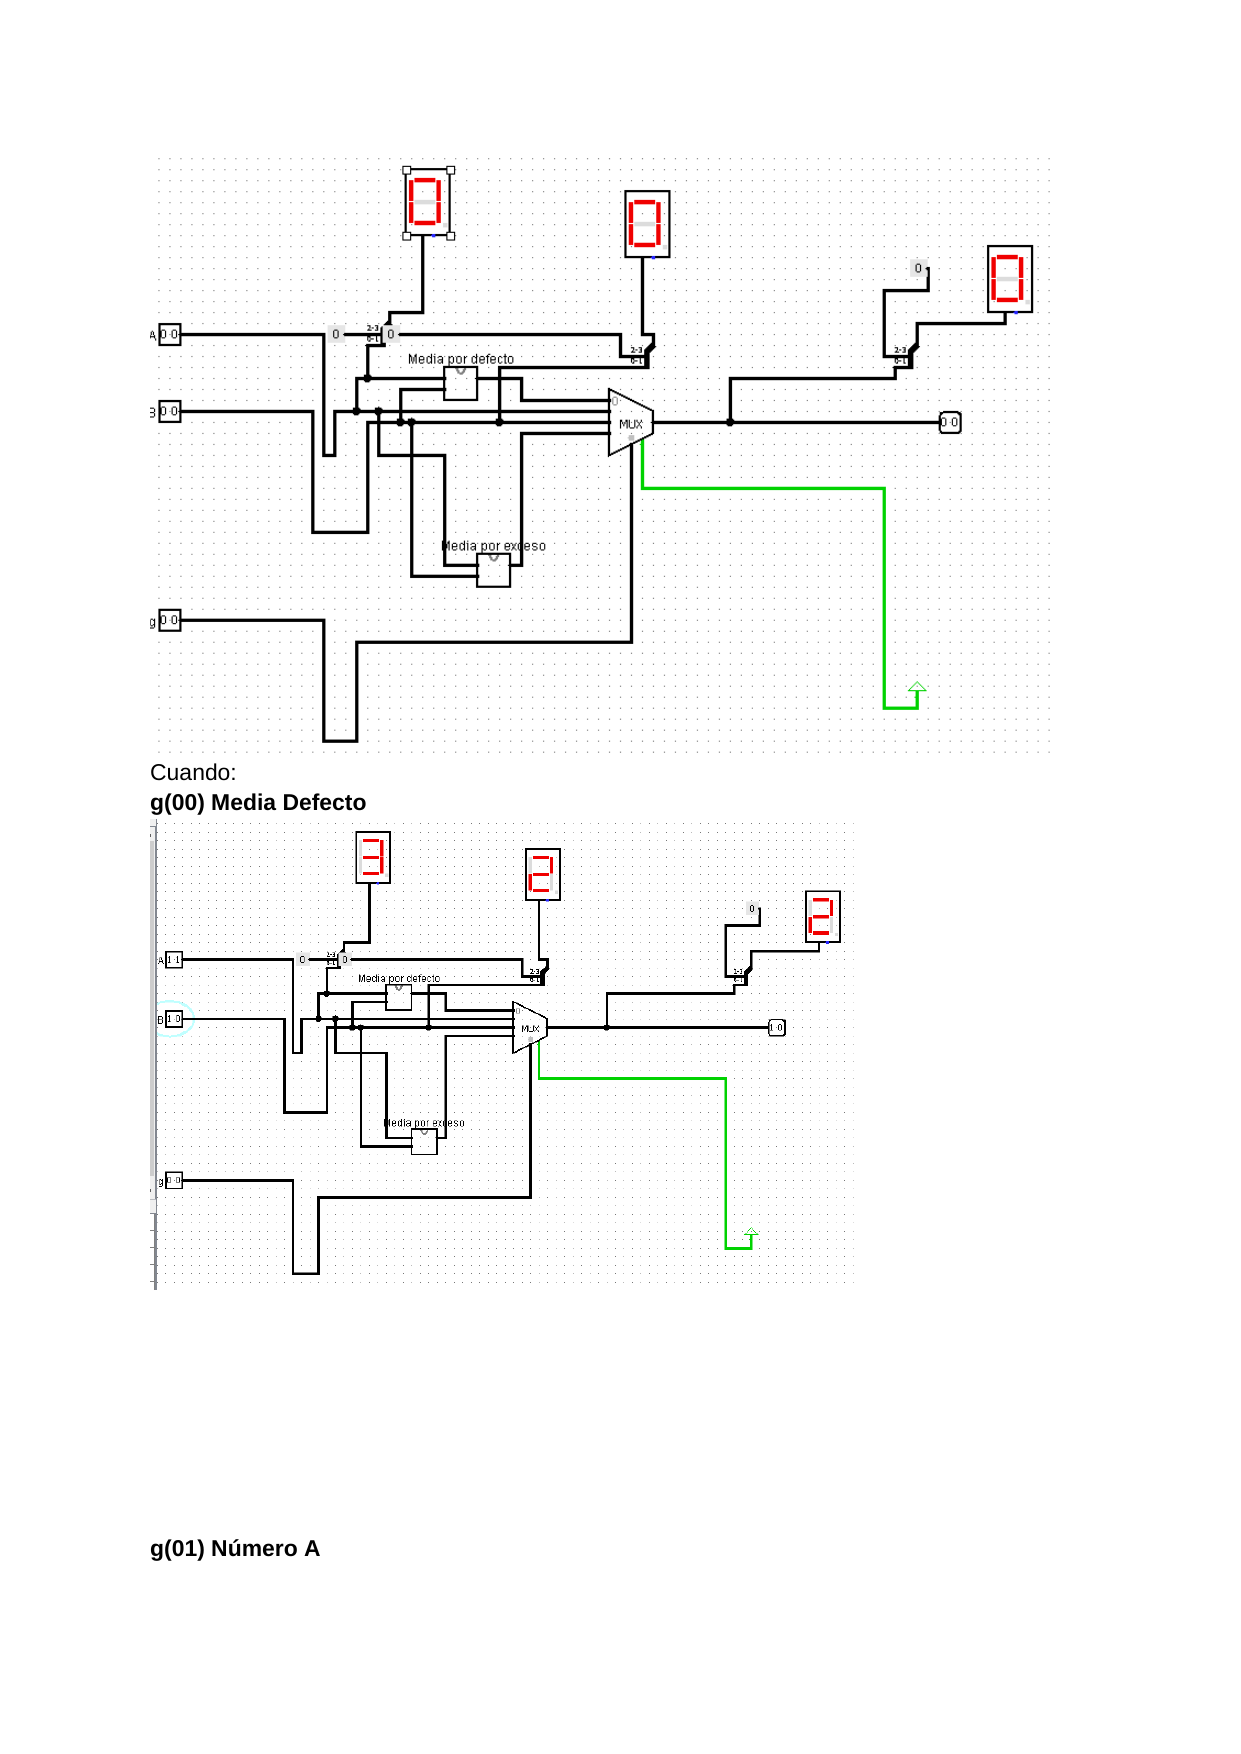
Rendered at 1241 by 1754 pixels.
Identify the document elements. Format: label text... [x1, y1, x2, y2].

picture [150, 150, 1051, 756]
text Cuando: [150, 759, 1090, 785]
text g(00) Media Defecto [150, 789, 1090, 815]
text g(01) Número A [150, 1535, 1090, 1562]
picture [150, 819, 859, 1290]
